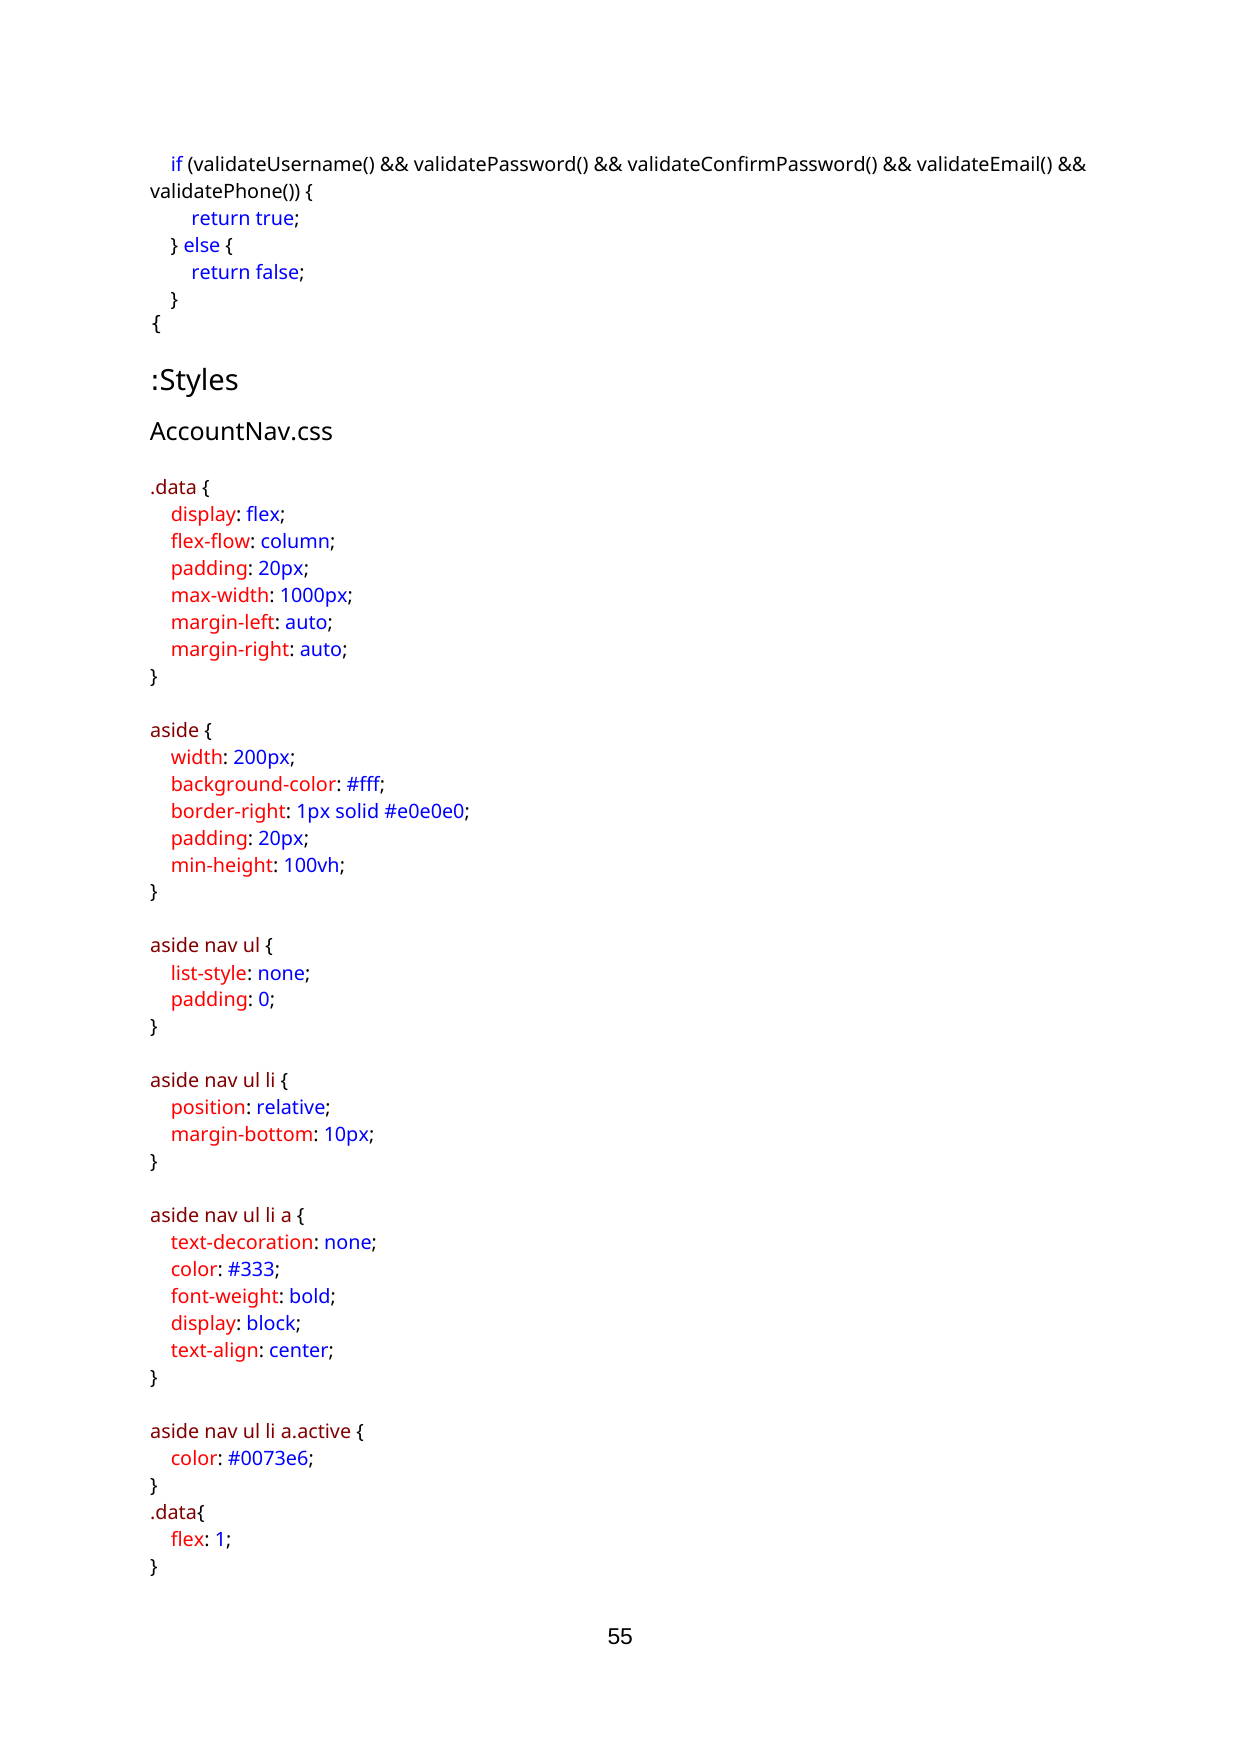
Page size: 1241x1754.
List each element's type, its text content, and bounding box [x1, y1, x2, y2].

text flex-flow: column; [150, 527, 1090, 554]
text background-color: #fff; [150, 770, 1090, 797]
text margin-bottom: 10px; [150, 1121, 1090, 1148]
text AccountNav.css [150, 413, 1090, 447]
text font-weight: bold; [150, 1282, 1090, 1309]
text color: #0073e6; [150, 1444, 1090, 1471]
text margin-right: auto; [150, 635, 1090, 662]
text position: relative; [150, 1094, 1090, 1121]
text } [150, 1013, 1090, 1040]
text flex: 1; [150, 1525, 1090, 1552]
text text-align: center; [150, 1336, 1090, 1363]
text aside { [150, 716, 1090, 743]
text } else { [150, 231, 1090, 258]
subtitle Styles: [150, 359, 1090, 399]
text } [150, 1471, 1090, 1498]
text min-height: 100vh; [150, 851, 1090, 878]
text return false; [150, 258, 1090, 285]
text aside nav ul li { [150, 1067, 1090, 1094]
text aside nav ul { [150, 932, 1090, 959]
text } [150, 285, 1090, 312]
text if (validateUsername() && validatePassword() && validateConfirmPassword() && validateEmail() && validatePhone()) { [150, 150, 1090, 204]
text display: block; [150, 1309, 1090, 1336]
text padding: 20px; [150, 824, 1090, 851]
text width: 200px; [150, 743, 1090, 770]
text } [150, 312, 1090, 335]
text text-decoration: none; [150, 1228, 1090, 1256]
text margin-left: auto; [150, 608, 1090, 635]
text list-style: none; [150, 959, 1090, 986]
text } [150, 878, 1090, 905]
text border-right: 1px solid #e0e0e0; [150, 797, 1090, 824]
text padding: 20px; [150, 554, 1090, 581]
text padding: 0; [150, 986, 1090, 1013]
text aside nav ul li a.active { [150, 1417, 1090, 1444]
text .data { [150, 473, 1090, 500]
text .data{ [150, 1498, 1090, 1525]
text } [150, 662, 1090, 689]
text color: #333; [150, 1256, 1090, 1282]
text } [150, 1363, 1090, 1390]
text } [150, 1148, 1090, 1174]
text max-width: 1000px; [150, 581, 1090, 608]
text aside nav ul li a { [150, 1202, 1090, 1228]
text return true; [150, 204, 1090, 231]
text display: flex; [150, 500, 1090, 527]
text } [150, 1552, 1090, 1579]
